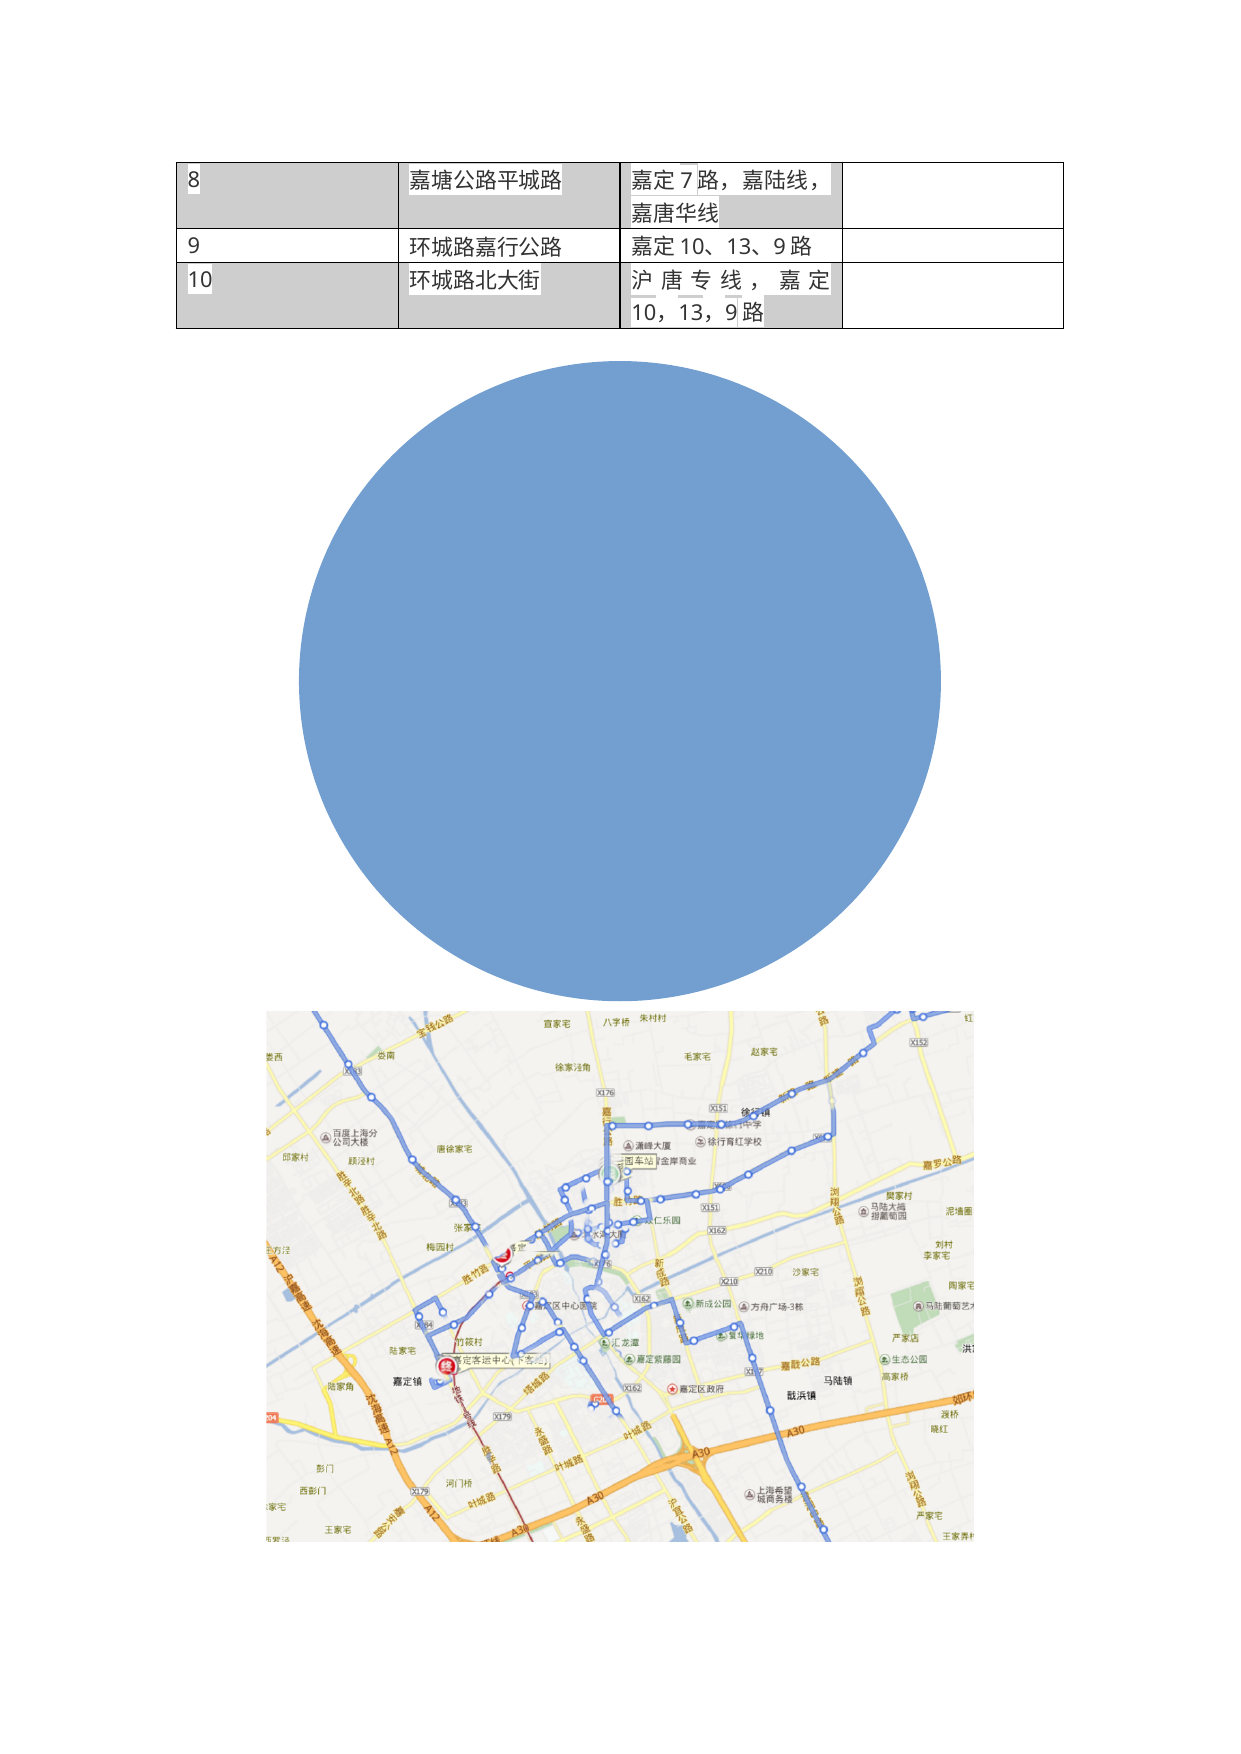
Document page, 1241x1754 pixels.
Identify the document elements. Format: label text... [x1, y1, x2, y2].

table_cell 环城路北大街 [399, 263, 619, 328]
table_cell 嘉定10、13、9路 [621, 229, 842, 262]
table_cell 嘉定7路，嘉陆线，嘉唐华线 [621, 163, 842, 228]
table_cell [843, 263, 1063, 328]
table_cell 8 [177, 163, 398, 228]
table_cell [843, 229, 1063, 262]
table_cell 沪唐专线，嘉定10，13，9路 [621, 263, 842, 328]
table_cell 环城路嘉行公路 [399, 229, 619, 262]
table_cell 10 [177, 263, 398, 328]
picture [266, 1011, 974, 1542]
table_cell 9 [177, 229, 398, 262]
table_cell [843, 163, 1063, 228]
table_cell 嘉塘公路平城路 [399, 163, 619, 228]
